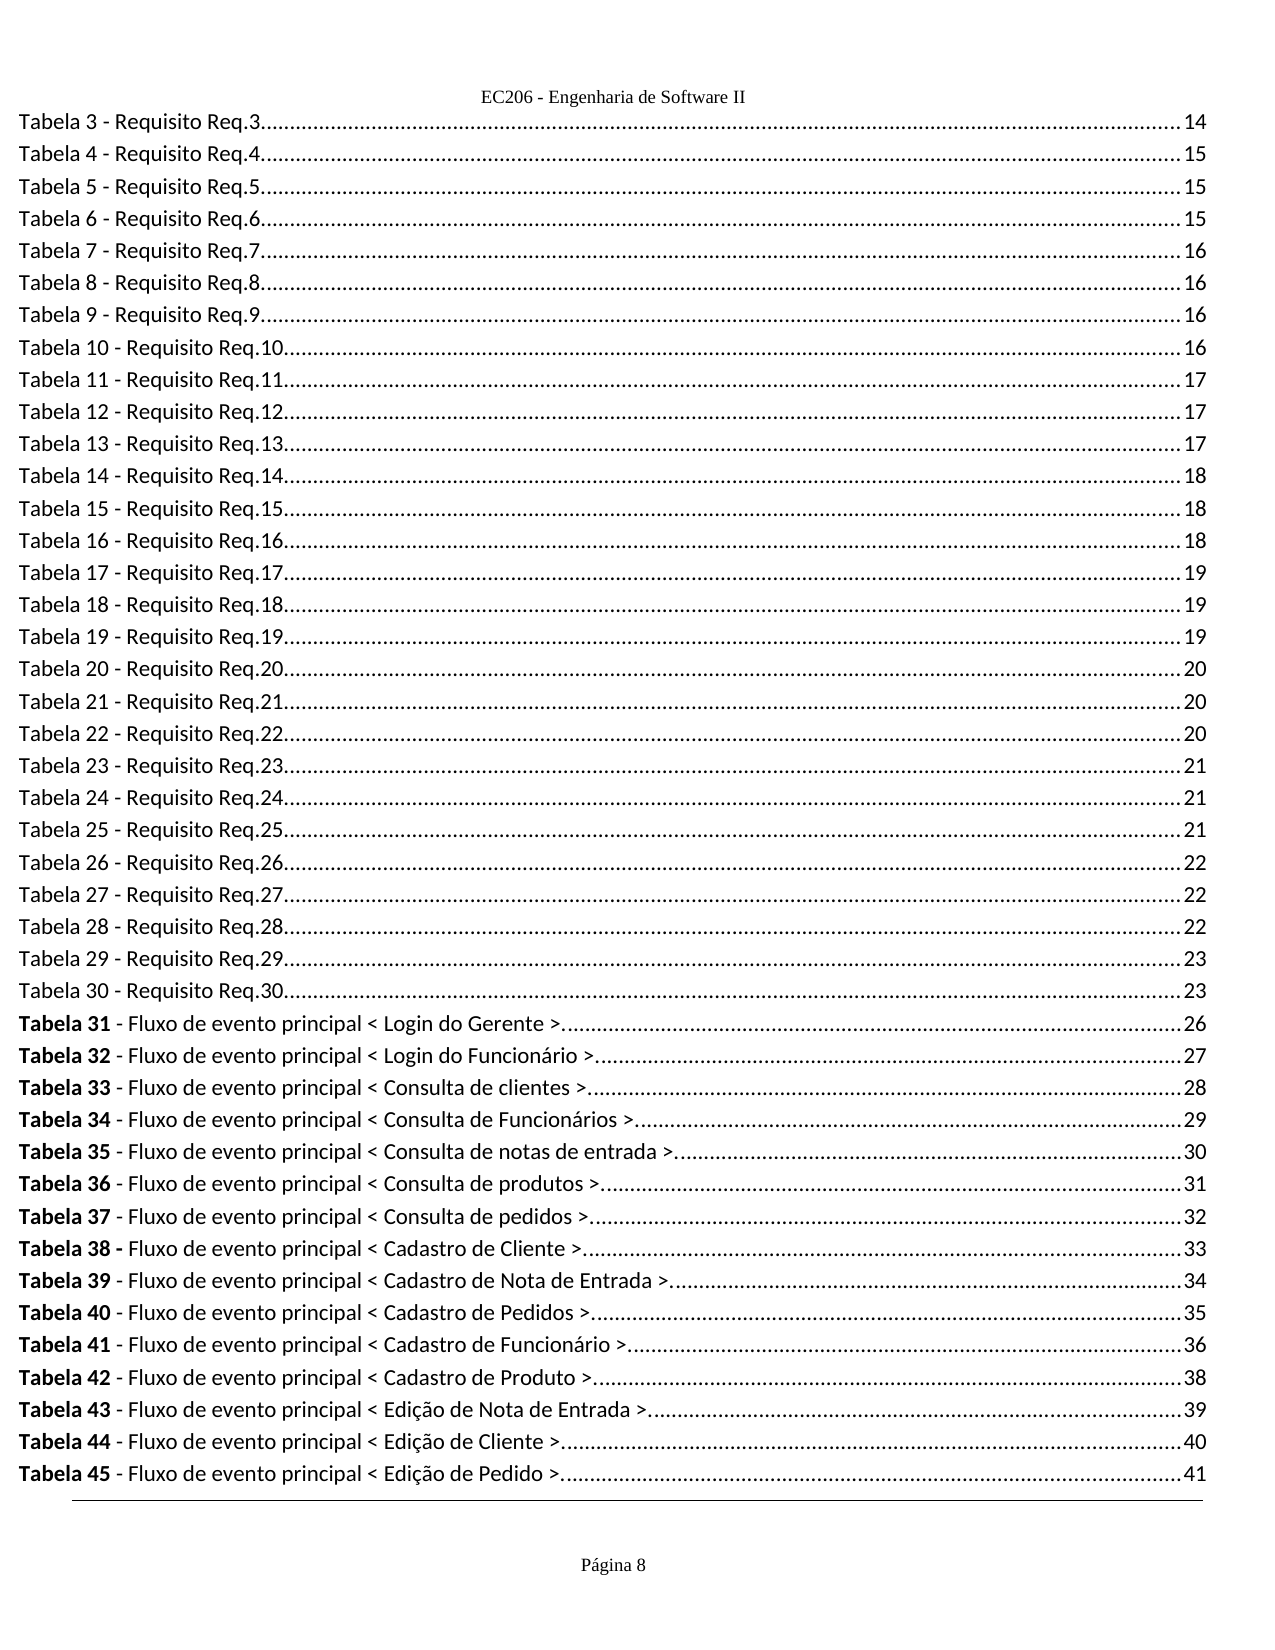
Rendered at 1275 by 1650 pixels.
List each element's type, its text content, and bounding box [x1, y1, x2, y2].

text Tabela 19 - Requisito Req.19. 19 [19, 622, 1207, 650]
text Tabela 35 - Fluxo de evento principal < Consulta de notas de entrada >. 30 [19, 1137, 1207, 1165]
text Tabela 45 - Fluxo de evento principal < Edição de Pedido >. 41 [19, 1459, 1207, 1487]
text Tabela 13 - Requisito Req.13. 17 [19, 429, 1207, 457]
text Tabela 22 - Requisito Req.22. 20 [19, 719, 1207, 747]
text Tabela 14 - Requisito Req.14. 18 [19, 461, 1207, 489]
text Tabela 34 - Fluxo de evento principal < Consulta de Funcionários >. 29 [19, 1105, 1207, 1133]
text Tabela 9 - Requisito Req.9. 16 [19, 301, 1207, 328]
text Tabela 30 - Requisito Req.30. 23 [19, 976, 1207, 1004]
text Tabela 38 - Fluxo de evento principal < Cadastro de Cliente >. 33 [19, 1234, 1207, 1262]
text Tabela 27 - Requisito Req.27. 22 [19, 880, 1207, 908]
text Tabela 17 - Requisito Req.17. 19 [19, 558, 1207, 586]
text Tabela 21 - Requisito Req.21. 20 [19, 687, 1207, 715]
text Tabela 11 - Requisito Req.11. 17 [19, 365, 1207, 393]
text Tabela 4 - Requisito Req.4. 15 [19, 139, 1207, 168]
text Tabela 26 - Requisito Req.26. 22 [19, 848, 1207, 876]
text Tabela 25 - Requisito Req.25. 21 [19, 816, 1207, 843]
text Tabela 32 - Fluxo de evento principal < Login do Funcionário >. 27 [19, 1041, 1207, 1069]
text Tabela 28 - Requisito Req.28. 22 [19, 912, 1207, 940]
text Tabela 6 - Requisito Req.6. 15 [19, 204, 1207, 232]
text Tabela 44 - Fluxo de evento principal < Edição de Cliente >. 40 [19, 1427, 1207, 1455]
text Tabela 23 - Requisito Req.23. 21 [19, 751, 1207, 779]
text Tabela 5 - Requisito Req.5. 15 [19, 172, 1207, 200]
text Tabela 39 - Fluxo de evento principal < Cadastro de Nota de Entrada >. 34 [19, 1266, 1207, 1294]
text Tabela 20 - Requisito Req.20. 20 [19, 654, 1207, 683]
text Tabela 24 - Requisito Req.24. 21 [19, 783, 1207, 811]
text Tabela 15 - Requisito Req.15. 18 [19, 494, 1207, 522]
text Tabela 42 - Fluxo de evento principal < Cadastro de Produto >. 38 [19, 1363, 1207, 1391]
text Tabela 41 - Fluxo de evento principal < Cadastro de Funcionário >. 36 [19, 1331, 1207, 1358]
text Tabela 36 - Fluxo de evento principal < Consulta de produtos >. 31 [19, 1169, 1207, 1198]
text Tabela 7 - Requisito Req.7. 16 [19, 236, 1207, 264]
text Tabela 33 - Fluxo de evento principal < Consulta de clientes >. 28 [19, 1073, 1207, 1101]
text Tabela 43 - Fluxo de evento principal < Edição de Nota de Entrada >. 39 [19, 1395, 1207, 1423]
text Tabela 40 - Fluxo de evento principal < Cadastro de Pedidos >. 35 [19, 1298, 1207, 1326]
text Tabela 18 - Requisito Req.18. 19 [19, 590, 1207, 618]
text Tabela 16 - Requisito Req.16. 18 [19, 526, 1207, 554]
text Tabela 3 - Requisito Req.3. 14 [19, 107, 1207, 135]
text Tabela 31 - Fluxo de evento principal < Login do Gerente >. 26 [19, 1009, 1207, 1037]
text Tabela 29 - Requisito Req.29. 23 [19, 944, 1207, 972]
text Tabela 37 - Fluxo de evento principal < Consulta de pedidos >. 32 [19, 1202, 1207, 1230]
text Tabela 8 - Requisito Req.8. 16 [19, 268, 1207, 296]
text Tabela 12 - Requisito Req.12. 17 [19, 397, 1207, 425]
text Tabela 10 - Requisito Req.10. 16 [19, 333, 1207, 361]
